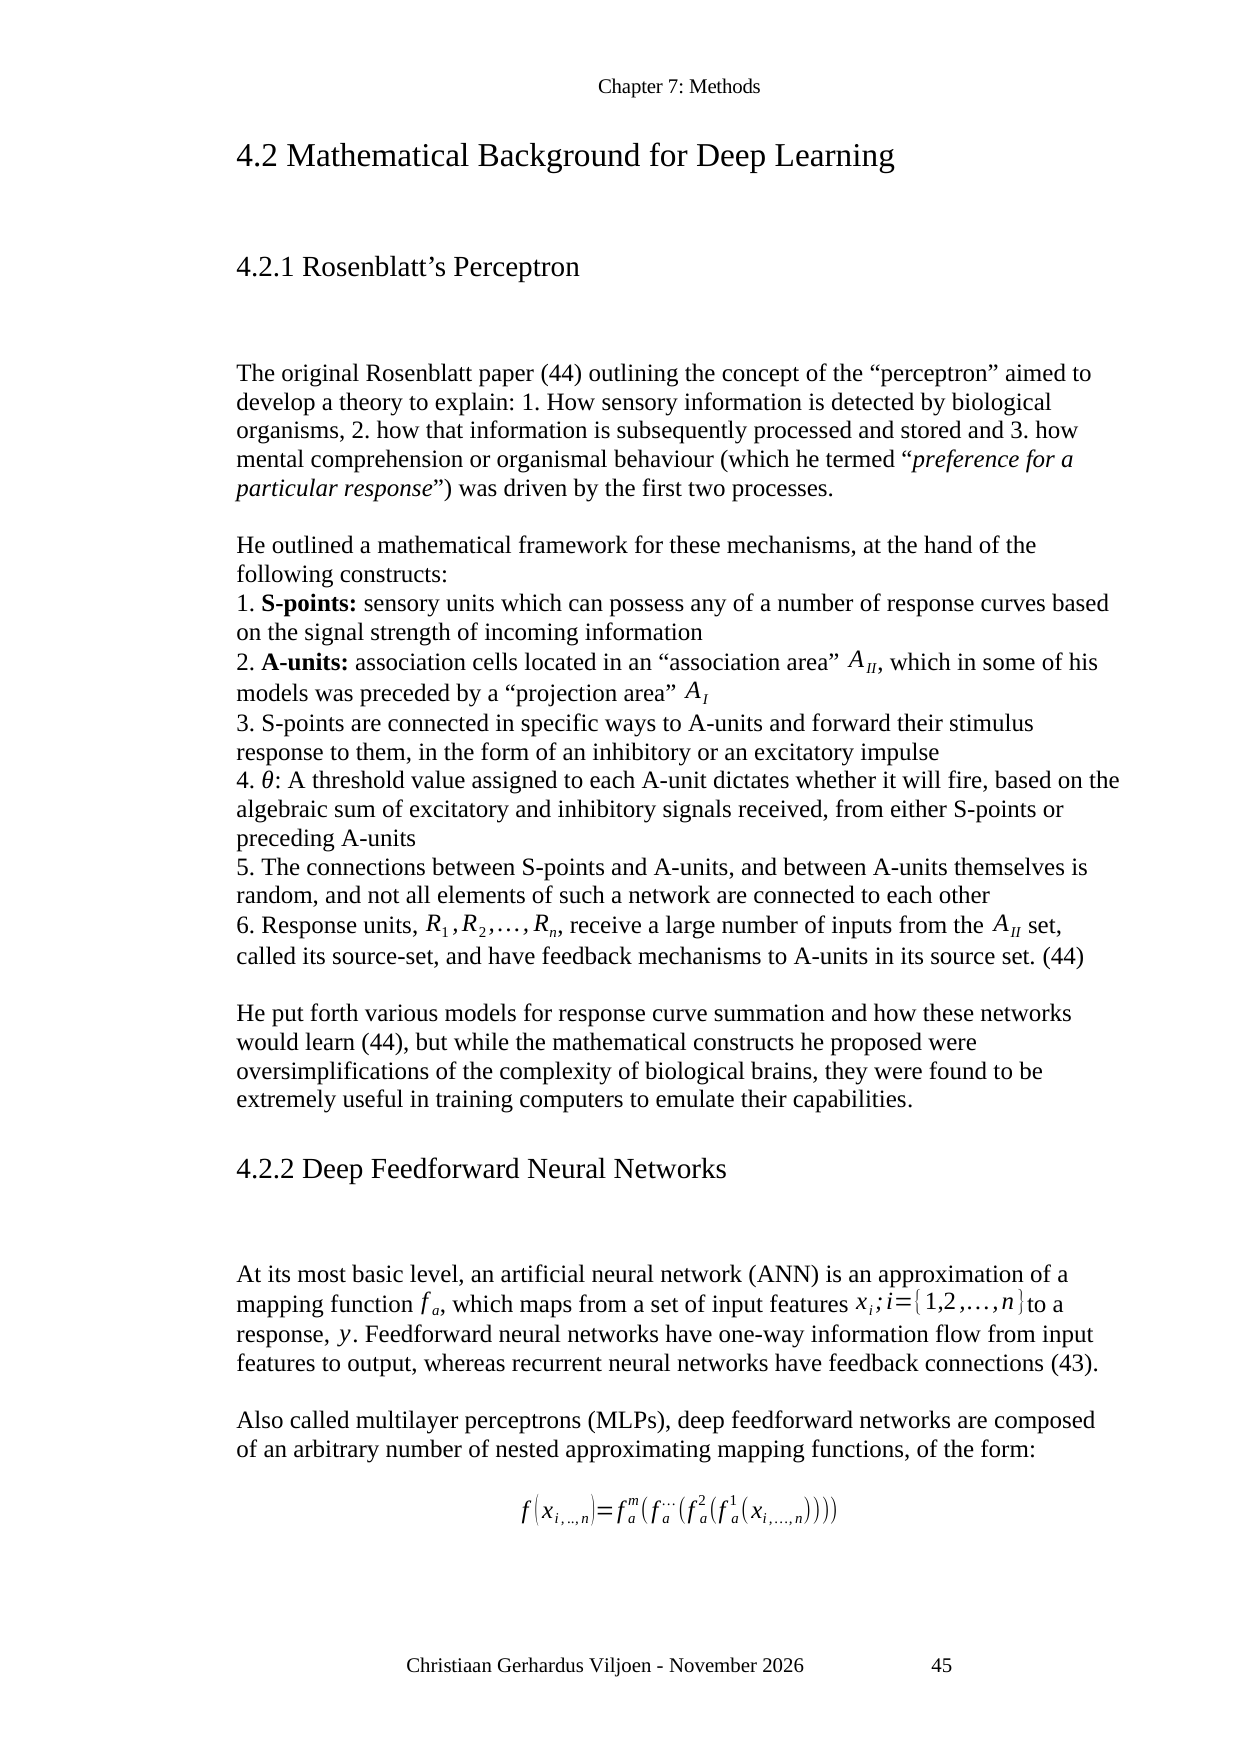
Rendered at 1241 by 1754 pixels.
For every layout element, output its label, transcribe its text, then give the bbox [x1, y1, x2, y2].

text 1. S-points: sensory units which can possess any of a number of response curves based on the signal strength of incoming information [236, 588, 1122, 645]
text At its most basic level, an artificial neural network (ANN) is an approximation of a mapping function , which maps from a set of input features to a response, . Feedforward neural networks have one-way information flow from input features to output, whereas recurrent neural networks have feedback connections. [236, 1259, 1122, 1377]
text He put forth various models for response curve summation and how these networks would learn , but while the mathematical constructs he proposed were oversimplifications of the complexity of biological brains, they were found to be extremely useful in training computers to emulate their capabilities. [236, 998, 1122, 1113]
text Also called multilayer perceptrons (MLPs), deep feedforward networks are composed of an arbitrary number of nested approximating mapping functions, of the form: [236, 1405, 1122, 1463]
text 5. The connections between S-points and A-units, and between A-units themselves is random, and not all elements of such a network are connected to each other [236, 852, 1122, 909]
text 2. A-units: association cells located in an “association area” , which in some of his models was preceded by a “projection area” [236, 645, 1122, 708]
text 3. S-points are connected in specific ways to A-units and forward their stimulus response to them, in the form of an inhibitory or an excitatory impulse [236, 708, 1122, 766]
subtitle Deep Feedforward Neural Networks [236, 1151, 1122, 1184]
subtitle Mathematical Background for Deep Learning [236, 135, 1122, 174]
text 6. Response units, , receive a large number of inputs from the set, called its source-set, and have feedback mechanisms to A-units in its source set. [236, 909, 1122, 969]
text The original Rosenblatt paper outlining the concept of the “perceptron” aimed to develop a theory to explain: 1. How sensory information is detected by biological organisms, 2. how that information is subsequently processed and stored and 3. how mental comprehension or organismal behaviour (which he termed “preference for a particular response”) was driven by the first two processes. [236, 358, 1122, 502]
text He outlined a mathematical framework for these mechanisms, at the hand of the following constructs: [236, 530, 1122, 588]
text 4. : A threshold value assigned to each A-unit dictates whether it will fire, based on the algebraic sum of excitatory and inhibitory signals received, from either S-points or preceding A-units [236, 766, 1122, 852]
subtitle Rosenblatt’s Perceptron [236, 249, 1122, 283]
